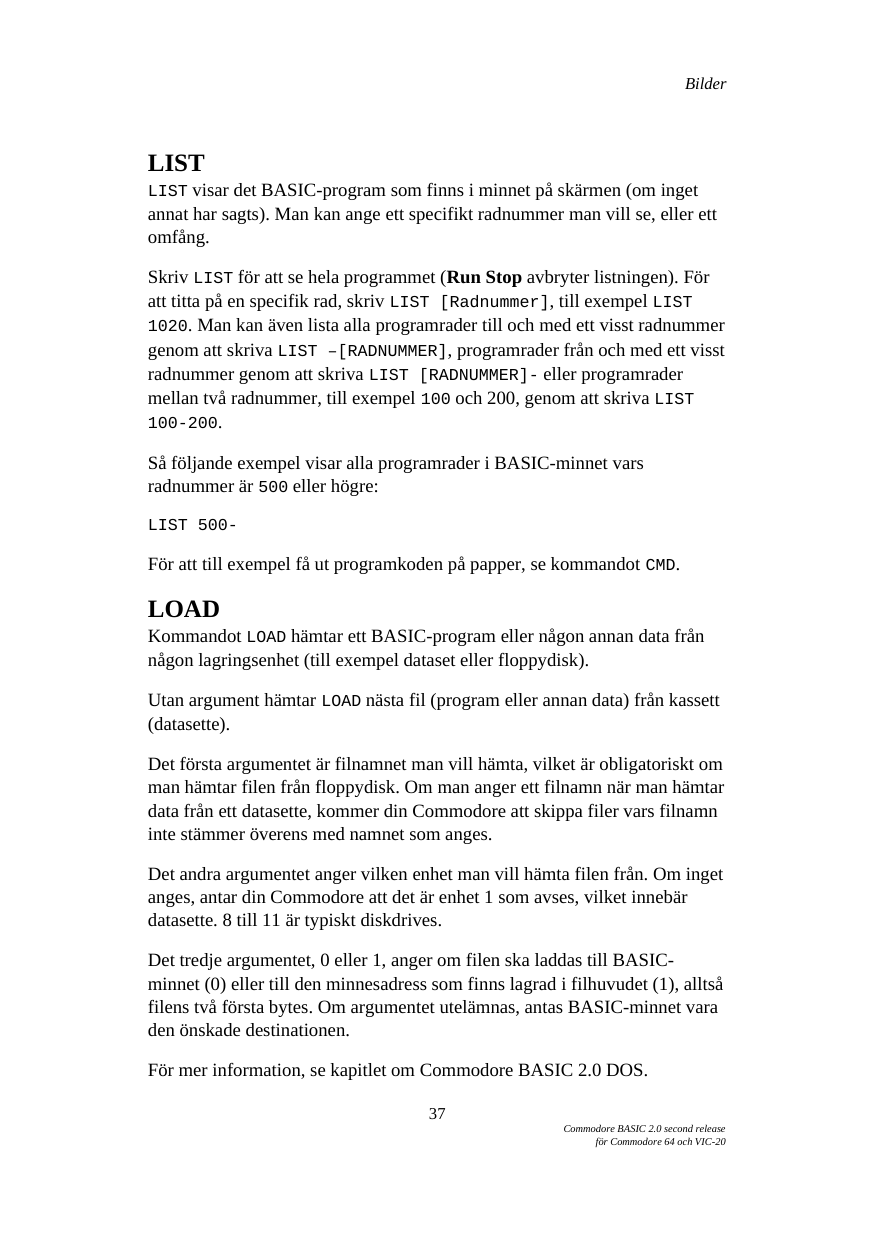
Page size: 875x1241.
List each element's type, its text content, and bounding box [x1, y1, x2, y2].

text LIST visar det BASIC-program som finns i minnet på skärmen (om inget annat har sagts). Man kan ange ett specifikt radnummer man vill se, eller ett omfång. [148, 179, 726, 248]
text För mer information, se kapitlet om Commodore BASIC 2.0 DOS. [148, 1059, 726, 1080]
text Skriv LIST för att se hela programmet (Run Stop avbryter listningen). För att titta på en specifik rad, skriv LIST [Radnummer], till exempel LIST 1020. Man kan även lista alla programrader till och med ett visst radnummer genom att skriva LIST –[RADNUMMER], programrader från och med ett visst radnummer genom att skriva LIST [RADNUMMER]- eller programrader mellan två radnummer, till exempel 100 och 200, genom att skriva LIST 100-200. [148, 266, 726, 433]
subtitle LIST [148, 148, 726, 176]
text Det första argumentet är filnamnet man vill hämta, vilket är obligatoriskt om man hämtar filen från floppydisk. Om man anger ett filnamn när man hämtar data från ett datasette, kommer din Commodore att skippa filer vars filnamn inte stämmer överens med namnet som anges. [148, 753, 726, 844]
text För att till exempel få ut programkoden på papper, se kommandot CMD. [148, 553, 726, 576]
text Utan argument hämtar LOAD nästa fil (program eller annan data) från kassett (datasette). [148, 689, 726, 735]
text LIST 500- [148, 516, 726, 535]
subtitle LOAD [148, 594, 726, 623]
text Det andra argumentet anger vilken enhet man vill hämta filen från. Om inget anges, antar din Commodore att det är enhet 1 som avses, vilket innebär datasette. 8 till 11 är typiskt diskdrives. [148, 863, 726, 931]
text Kommandot LOAD hämtar ett BASIC-program eller någon annan data från någon lagringsenhet (till exempel dataset eller floppydisk). [148, 625, 726, 671]
text Det tredje argumentet, 0 eller 1, anger om filen ska laddas till BASIC-minnet (0) eller till den minnesadress som finns lagrad i filhuvudet (1), alltså filens två första bytes. Om argumentet utelämnas, antas BASIC-minnet vara den önskade destinationen. [148, 949, 726, 1040]
text Så följande exempel visar alla programrader i BASIC-minnet vars radnummer är 500 eller högre: [148, 452, 726, 498]
